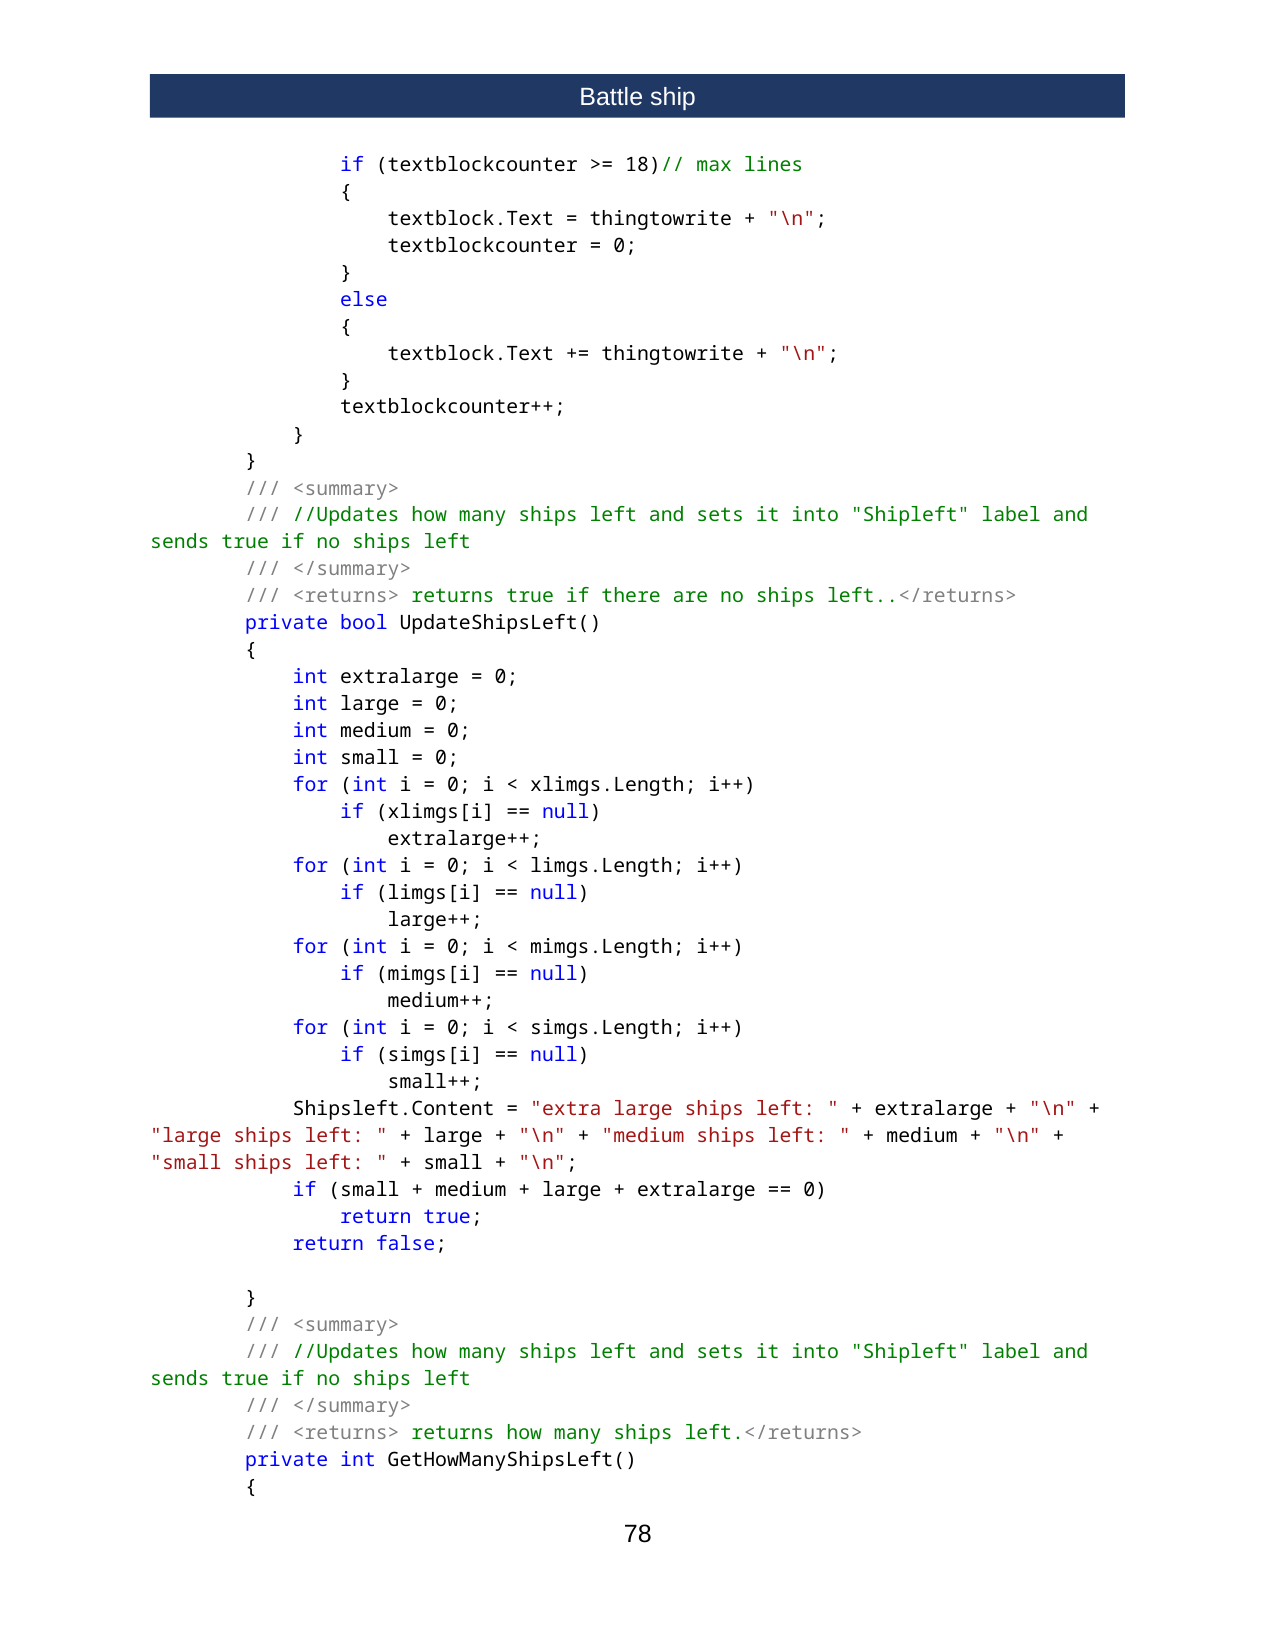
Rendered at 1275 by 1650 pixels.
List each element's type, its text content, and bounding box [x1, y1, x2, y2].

text if (mimgs[i] == null) [150, 959, 1125, 986]
text /// //Updates how many ships left and sets it into "Shipleft" label and sends true if no ships left [150, 1337, 1125, 1391]
text if (limgs[i] == null) [150, 878, 1125, 905]
text Shipsleft.Content = "extra large ships left: " + extralarge + "\n" + "large ships left: " + large + "\n" + "medium ships left: " + medium + "\n" + "small ships left: " + small + "\n"; [150, 1094, 1125, 1175]
text if (small + medium + large + extralarge == 0) [150, 1175, 1125, 1202]
text /// </summary> [150, 1391, 1125, 1418]
text int extralarge = 0; [150, 663, 1125, 689]
text for (int i = 0; i < xlimgs.Length; i++) [150, 771, 1125, 797]
text if (textblockcounter >= 18)// max lines [150, 150, 1125, 177]
text /// <summary> [150, 1310, 1125, 1337]
text } [150, 420, 1125, 447]
text small++; [150, 1067, 1125, 1094]
text { [150, 312, 1125, 339]
text large++; [150, 905, 1125, 932]
text textblock.Text = thingtowrite + "\n"; [150, 204, 1125, 231]
text private bool UpdateShipsLeft() [150, 609, 1125, 636]
text /// <returns> returns how many ships left.</returns> [150, 1418, 1125, 1445]
text { [150, 1472, 1125, 1499]
text } [150, 1283, 1125, 1310]
text if (simgs[i] == null) [150, 1040, 1125, 1067]
text extralarge++; [150, 824, 1125, 851]
text int large = 0; [150, 689, 1125, 717]
text } [150, 258, 1125, 285]
text else [150, 285, 1125, 312]
text } [150, 447, 1125, 474]
text private int GetHowManyShipsLeft() [150, 1445, 1125, 1472]
text { [150, 636, 1125, 663]
text } [150, 366, 1125, 393]
text return true; [150, 1202, 1125, 1229]
text textblock.Text += thingtowrite + "\n"; [150, 339, 1125, 366]
text /// <summary> [150, 474, 1125, 501]
text /// //Updates how many ships left and sets it into "Shipleft" label and sends true if no ships left [150, 501, 1125, 555]
text medium++; [150, 986, 1125, 1013]
text /// </summary> [150, 555, 1125, 582]
text int small = 0; [150, 743, 1125, 771]
text textblockcounter++; [150, 393, 1125, 420]
text for (int i = 0; i < limgs.Length; i++) [150, 851, 1125, 878]
text if (xlimgs[i] == null) [150, 797, 1125, 824]
text for (int i = 0; i < mimgs.Length; i++) [150, 932, 1125, 959]
text textblockcounter = 0; [150, 231, 1125, 258]
text /// <returns> returns true if there are no ships left..</returns> [150, 582, 1125, 609]
text { [150, 177, 1125, 204]
text for (int i = 0; i < simgs.Length; i++) [150, 1013, 1125, 1040]
text return false; [150, 1229, 1125, 1256]
text int medium = 0; [150, 717, 1125, 743]
